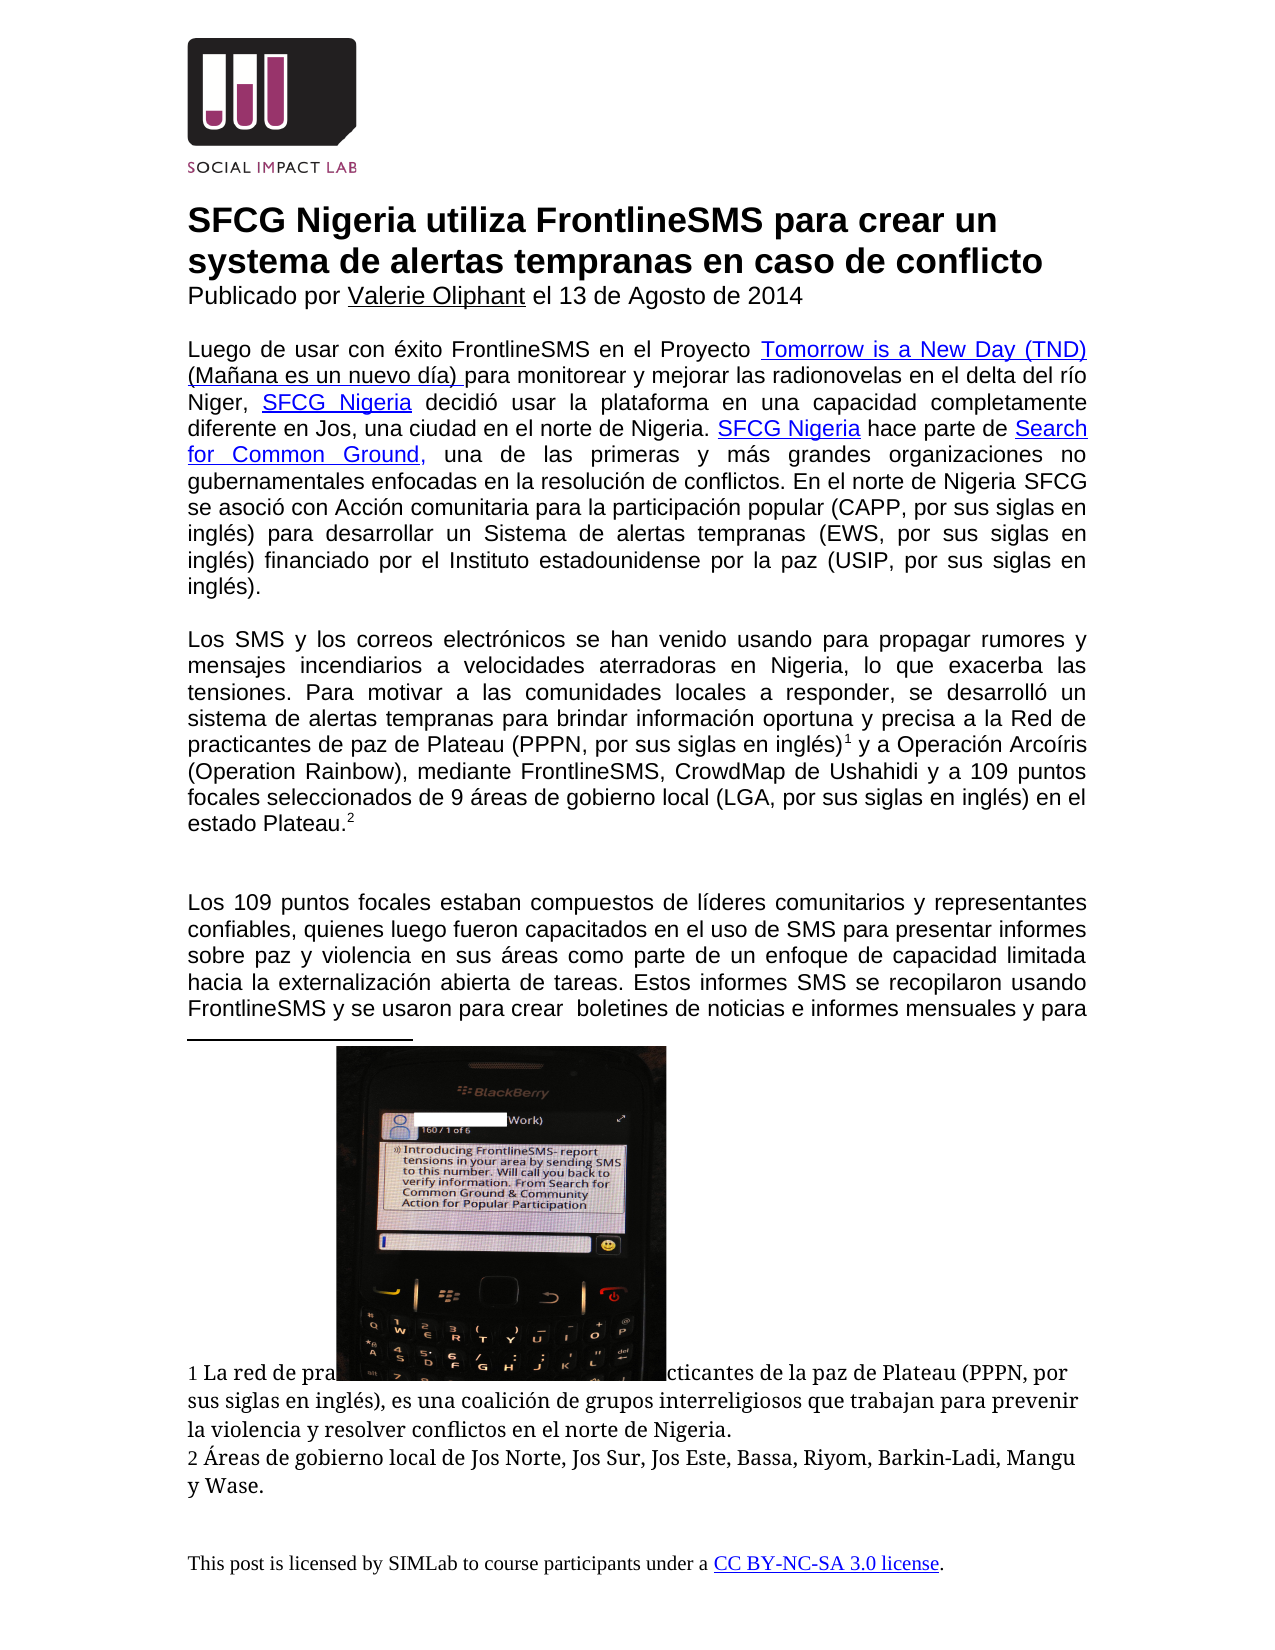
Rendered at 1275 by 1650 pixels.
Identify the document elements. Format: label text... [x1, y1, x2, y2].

picture [187, 37, 357, 173]
subtitle SFCG Nigeria utiliza FrontlineSMS para crear un systema de alertas tempranas en caso de conflicto [187, 199, 1087, 281]
text Los 109 puntos focales estaban compuestos de líderes comunitarios y representantes confiables, quienes luego fueron capacitados en el uso de SMS para presentar informes sobre paz y violencia en sus áreas como parte de un enfoque de capacidad limitada hacia la externalización abierta de tareas. Estos informes SMS se recopilaron usando FrontlineSMS y se usaron para crear boletines de noticias e informes mensuales y para reportar en el programa de radio Voces de paz (Voices of Peace) de SFCC con el fin de desacreditar los rumores provocadores. [187, 889, 1087, 1021]
text Luego de usar con éxito FrontlineSMS en el Proyecto Tomorrow is a New Day (TND) (Mañana es un nuevo día) para monitorear y mejorar las radionovelas en el delta del río Niger, SFCG Nigeria decidió usar la plataforma en una capacidad completamente diferente en Jos, una ciudad en el norte de Nigeria. SFCG Nigeria hace parte de Search for Common Ground, una de las primeras y más grandes organizaciones no gubernamentales enfocadas en la resolución de conflictos. En el norte de Nigeria SFCG se asoció con Acción comunitaria para la participación popular (CAPP, por sus siglas en inglés) para desarrollar un Sistema de alertas tempranas (EWS, por sus siglas en inglés) financiado por el Instituto estadounidense por la paz (USIP, por sus siglas en inglés). [187, 336, 1087, 599]
picture [336, 1046, 667, 1381]
text Publicado por Valerie Oliphant el 13 de Agosto de 2014 [187, 281, 1087, 309]
text Los SMS y los correos electrónicos se han venido usando para propagar rumores y mensajes incendiarios a velocidades aterradoras en Nigeria, lo que exacerba las tensiones. Para motivar a las comunidades locales a responder, se desarrolló un sistema de alertas tempranas para brindar información oportuna y precisa a la Red de practicantes de paz de Plateau (PPPN, por sus siglas en inglés) y a Operación Arcoíris (Operation Rainbow), mediante FrontlineSMS, CrowdMap de Ushahidi y a 109 puntos focales seleccionados de 9 áreas de gobierno local (LGA, por sus siglas en inglés) en el estado Plateau. [187, 626, 1087, 837]
